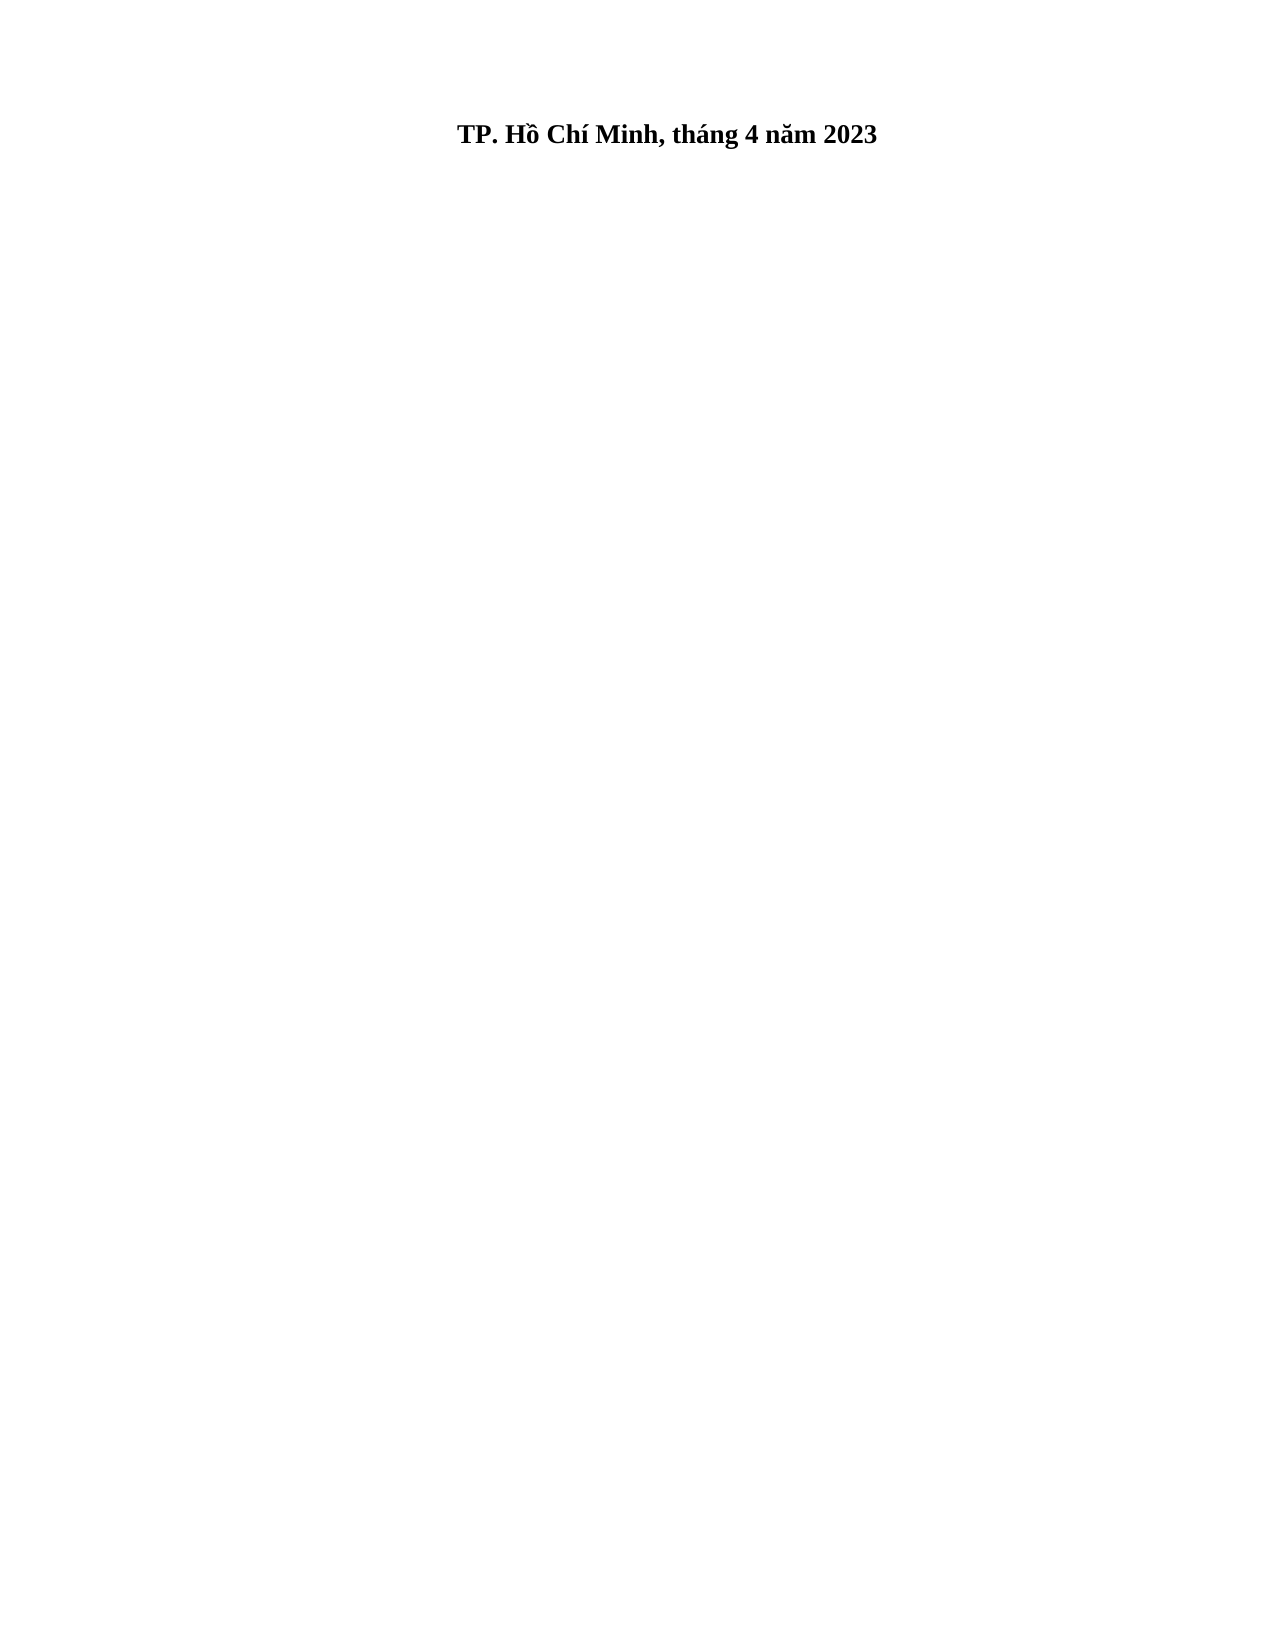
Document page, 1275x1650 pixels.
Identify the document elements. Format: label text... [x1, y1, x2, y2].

text TP. Hồ Chí Minh, tháng 4 năm 2023 [177, 118, 1157, 149]
